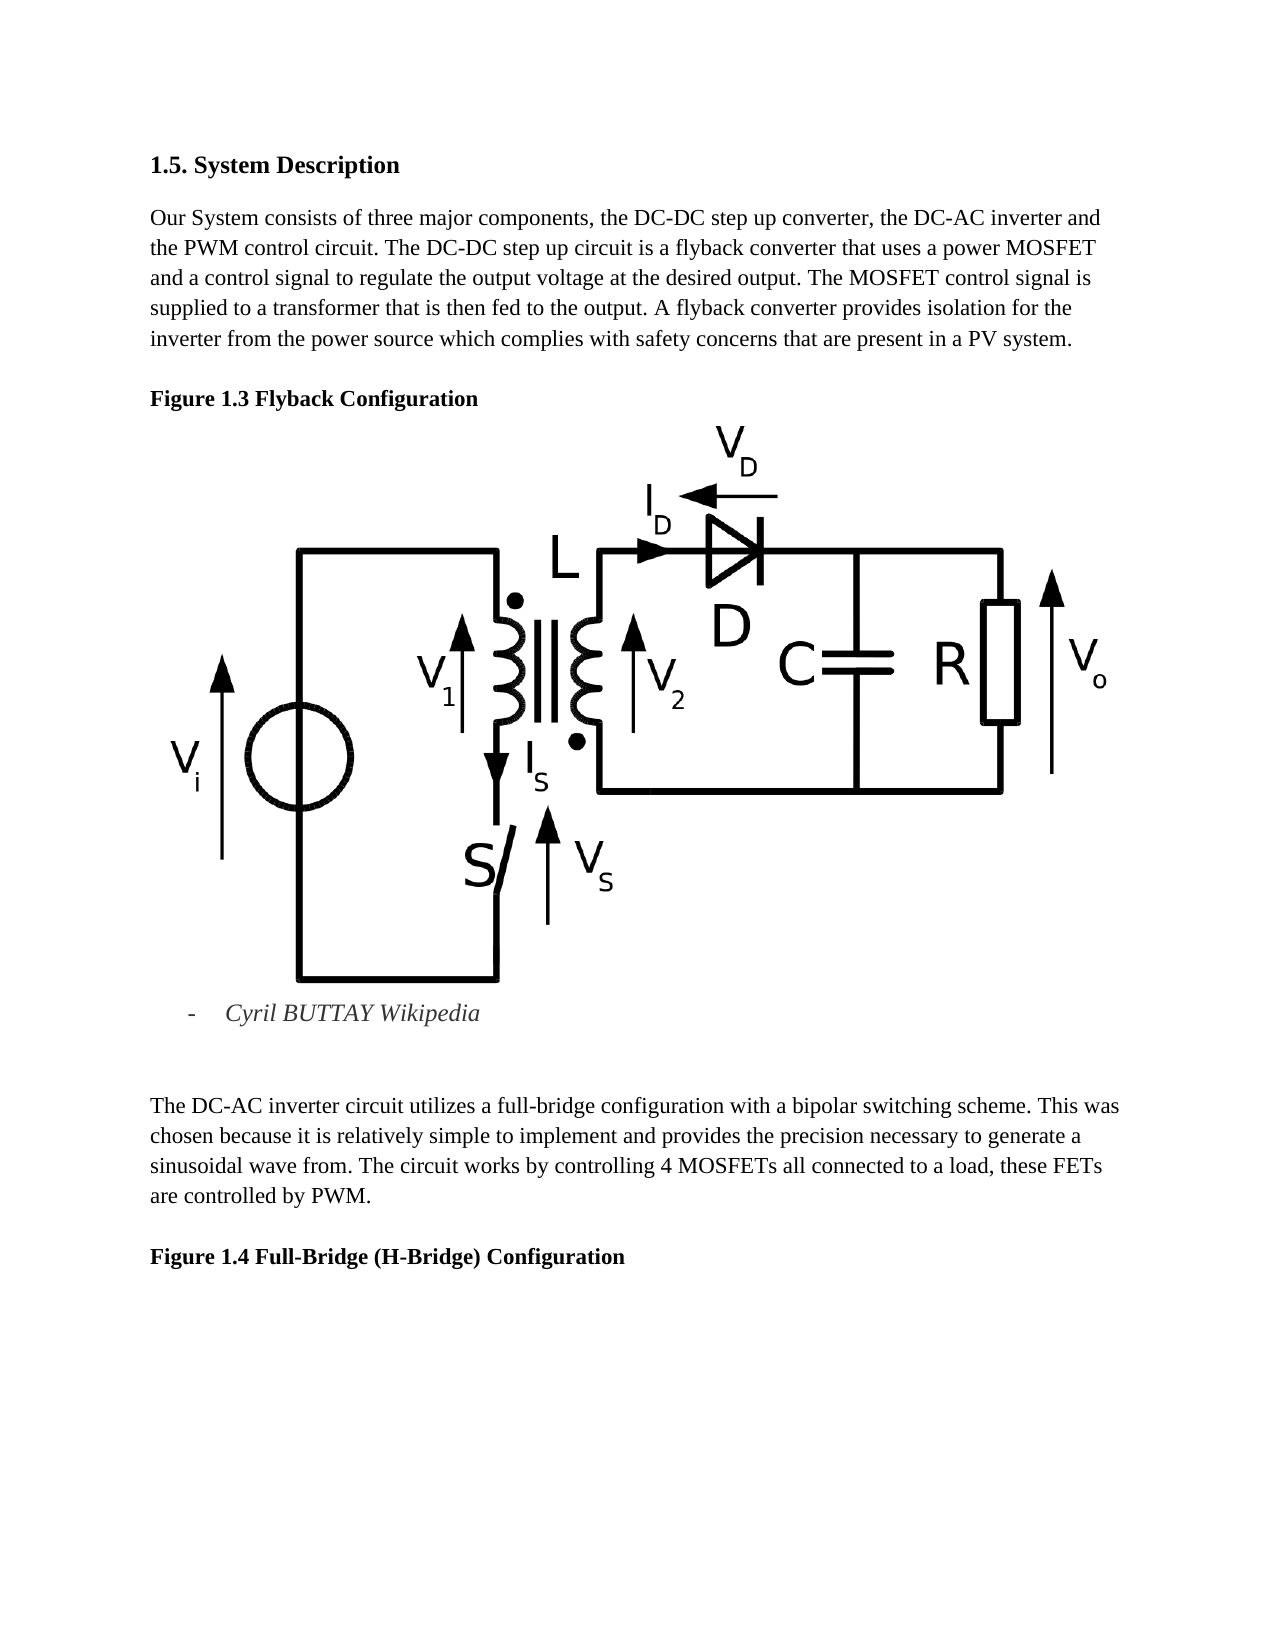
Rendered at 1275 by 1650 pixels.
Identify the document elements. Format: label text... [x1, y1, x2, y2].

text Figure 1.4 Full-Bridge (H-Bridge) Configuration [150, 1243, 1125, 1269]
list Cyril BUTTAY Wikipedia [187, 998, 1125, 1027]
text The DC-AC inverter circuit utilizes a full-bridge configuration with a bipolar switching scheme. This was chosen because it is relatively simple to implement and provides the precision necessary to generate a sinusoidal wave from. The circuit works by controlling 4 MOSFETs all connected to a load, these FETs are controlled by PWM. [150, 1092, 1125, 1209]
text Figure 1.3 Flyback Configuration [150, 385, 1125, 411]
picture [150, 415, 1125, 995]
text Our System consists of three major components, the DC-DC step up converter, the DC-AC inverter and the PWM control circuit. The DC-DC step up circuit is a flyback converter that uses a power MOSFET and a control signal to regulate the output voltage at the desired output. The MOSFET control signal is supplied to a transformer that is then fed to the output. A flyback converter provides isolation for the inverter from the power source which complies with safety concerns that are present in a PV system. [150, 204, 1125, 351]
subtitle 1.5. System Description [150, 150, 1125, 179]
